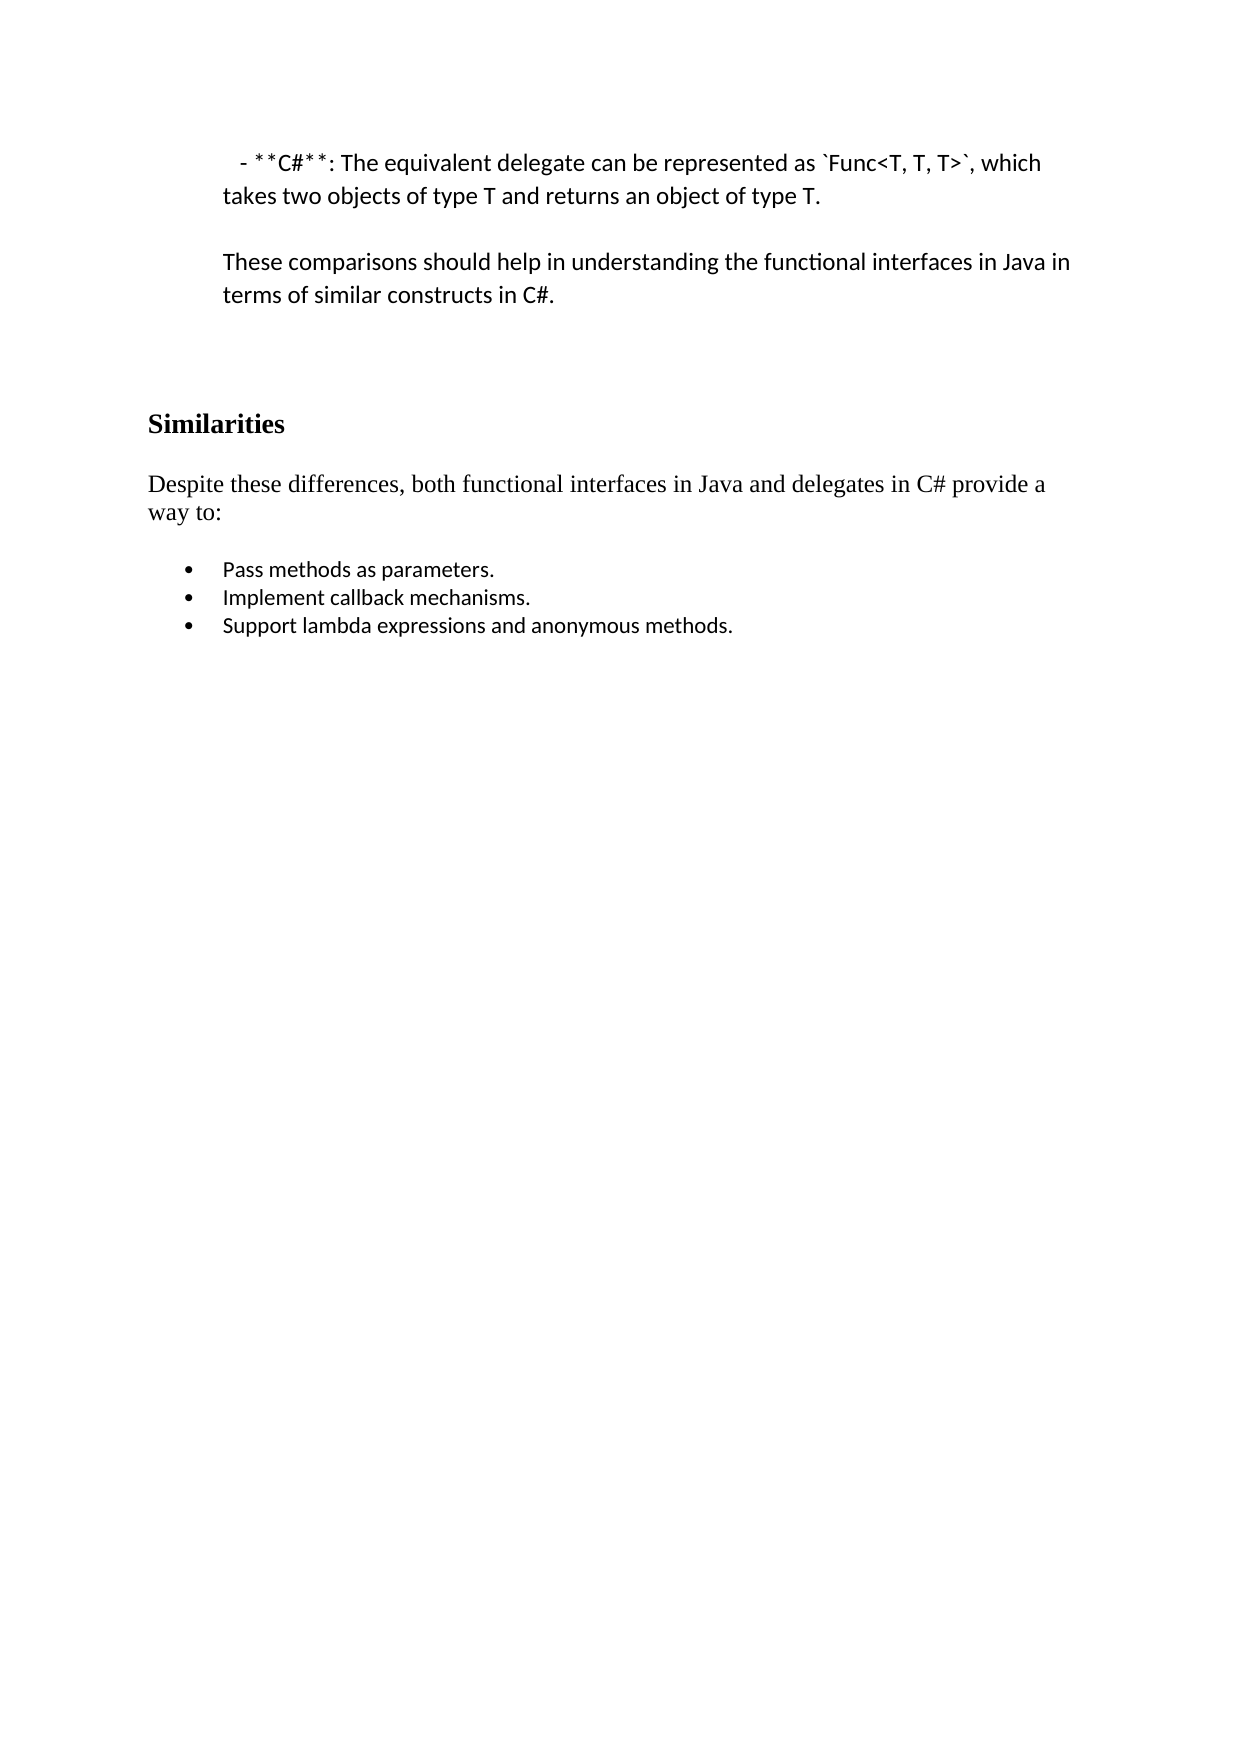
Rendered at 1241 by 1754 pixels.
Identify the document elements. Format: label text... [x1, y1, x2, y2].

list These comparisons should help in understanding the functional interfaces in Java in terms of similar constructs in C#. [223, 246, 1093, 310]
list Support lambda expressions and anonymous methods. [185, 611, 1093, 639]
subtitle Similarities [148, 407, 1093, 439]
list Pass methods as parameters. [185, 555, 1093, 583]
text Despite these differences, both functional interfaces in Java and delegates in C# provide a way to: [148, 469, 1093, 526]
list Implement callback mechanisms. [185, 583, 1093, 611]
list - **C#**: The equivalent delegate can be represented as `Func<T, T, T>`, which takes two objects of type T and returns an object of type T. [223, 148, 1093, 211]
